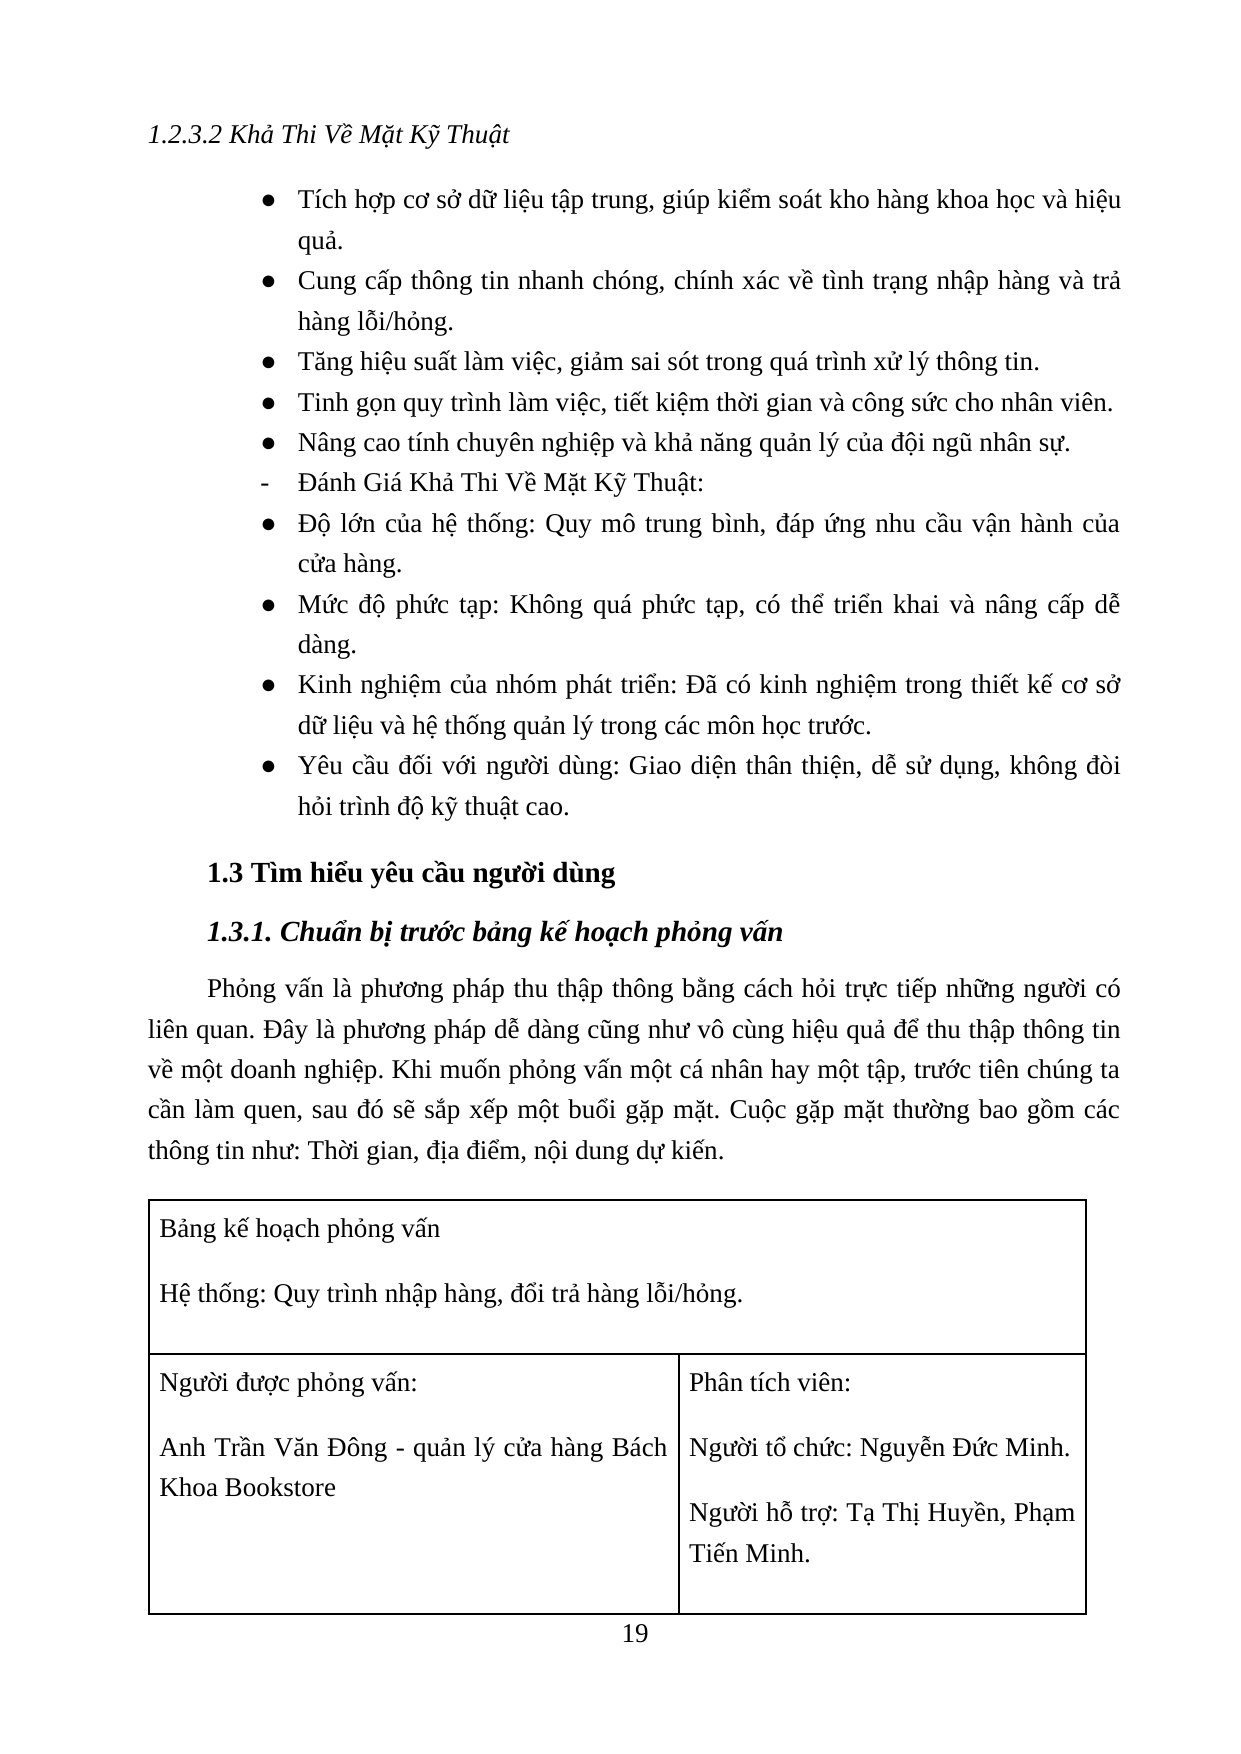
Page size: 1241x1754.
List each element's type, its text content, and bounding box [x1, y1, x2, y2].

list Kinh nghiệm của nhóm phát triển: Đã có kinh nghiệm trong thiết kế cơ sở dữ liệu và hệ thống quản lý trong các môn học trước. [260, 668, 1122, 740]
list Độ lớn của hệ thống: Quy mô trung bình, đáp ứng nhu cầu vận hành của cửa hàng. [260, 507, 1122, 578]
text Phỏng vấn là phương pháp thu thập thông bằng cách hỏi trực tiếp những người có liên quan. Đây là phương pháp dễ dàng cũng như vô cùng hiệu quả để thu thập thông tin về một doanh nghiệp. Khi muốn phỏng vấn một cá nhân hay một tập, trước tiên chúng ta cần làm quen, sau đó sẽ sắp xếp một buổi gặp mặt. Cuộc gặp mặt thường bao gồm các thông tin như: Thời gian, địa điểm, nội dung dự kiến. [148, 972, 1122, 1165]
list Tinh gọn quy trình làm việc, tiết kiệm thời gian và công sức cho nhân viên. [260, 386, 1122, 417]
table_header Bảng kế hoạch phỏng vấn Hệ thống: Quy trình nhập hàng, đổi trả hàng lỗi/hỏng. [150, 1201, 1085, 1353]
list Yêu cầu đối với người dùng: Giao diện thân thiện, dễ sử dụng, không đòi hỏi trình độ kỹ thuật cao. [260, 749, 1122, 821]
list Đánh Giá Khả Thi Về Mặt Kỹ Thuật: [260, 466, 1122, 498]
table_cell Phân tích viên: Người tổ chức: Nguyễn Đức Minh. Người hỗ trợ: Tạ Thị Huyền, Phạm Tiến Minh. [680, 1355, 1085, 1613]
list Tăng hiệu suất làm việc, giảm sai sót trong quá trình xử lý thông tin. [260, 345, 1122, 376]
subtitle 1.2.3.2 Khả Thi Về Mặt Kỹ Thuật [148, 118, 1122, 149]
list Nâng cao tính chuyên nghiệp và khả năng quản lý của đội ngũ nhân sự. [260, 426, 1122, 457]
list Mức độ phức tạp: Không quá phức tạp, có thể triển khai và nâng cấp dễ dàng. [260, 588, 1122, 659]
subtitle 1.3 Tìm hiểu yêu cầu người dùng [148, 855, 1122, 889]
list Cung cấp thông tin nhanh chóng, chính xác về tình trạng nhập hàng và trả hàng lỗi/hỏng. [260, 264, 1122, 336]
list Tích hợp cơ sở dữ liệu tập trung, giúp kiểm soát kho hàng khoa học và hiệu quả. [260, 183, 1122, 255]
subtitle 1.3.1. Chuẩn bị trước bảng kế hoạch phỏng vấn [148, 914, 1122, 947]
table_cell Người được phỏng vấn: Anh Trần Văn Đông - quản lý cửa hàng Bách Khoa Bookstore [150, 1355, 678, 1613]
